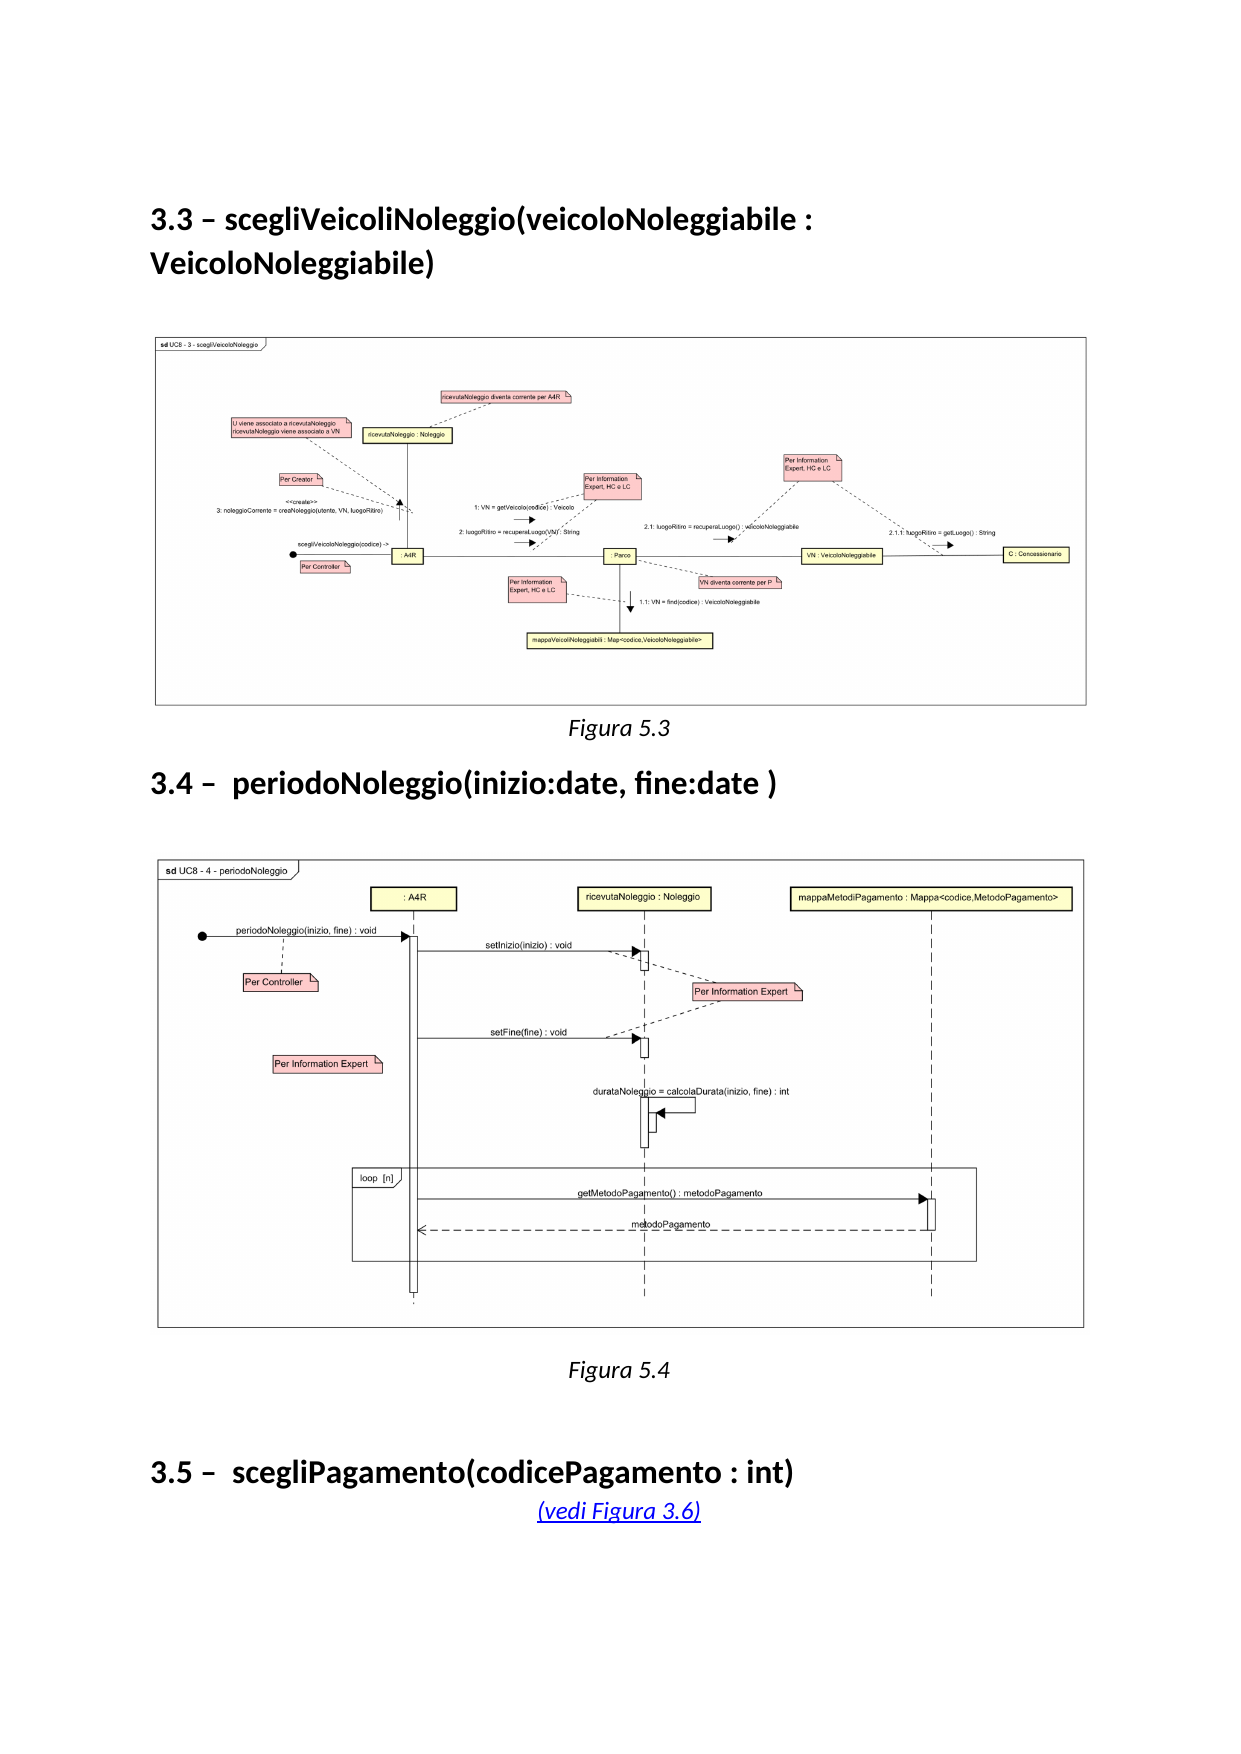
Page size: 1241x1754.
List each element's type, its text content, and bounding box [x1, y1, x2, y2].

picture [150, 332, 1091, 710]
picture [150, 852, 1091, 1335]
text Figura 5.4 [150, 1354, 1090, 1384]
subtitle 3.5 – scegliPagamento(codicePagamento : int) [150, 1451, 1090, 1492]
subtitle 3.3 – scegliVeicoliNoleggio(veicoloNoleggiabile : VeicoloNoleggiabile) [150, 198, 1090, 283]
text (vedi Figura 3.6) [150, 1495, 1090, 1526]
text Figura 5.3 [150, 710, 1090, 743]
subtitle 3.4 – periodoNoleggio(inizio:date, fine:date ) [150, 762, 1090, 802]
